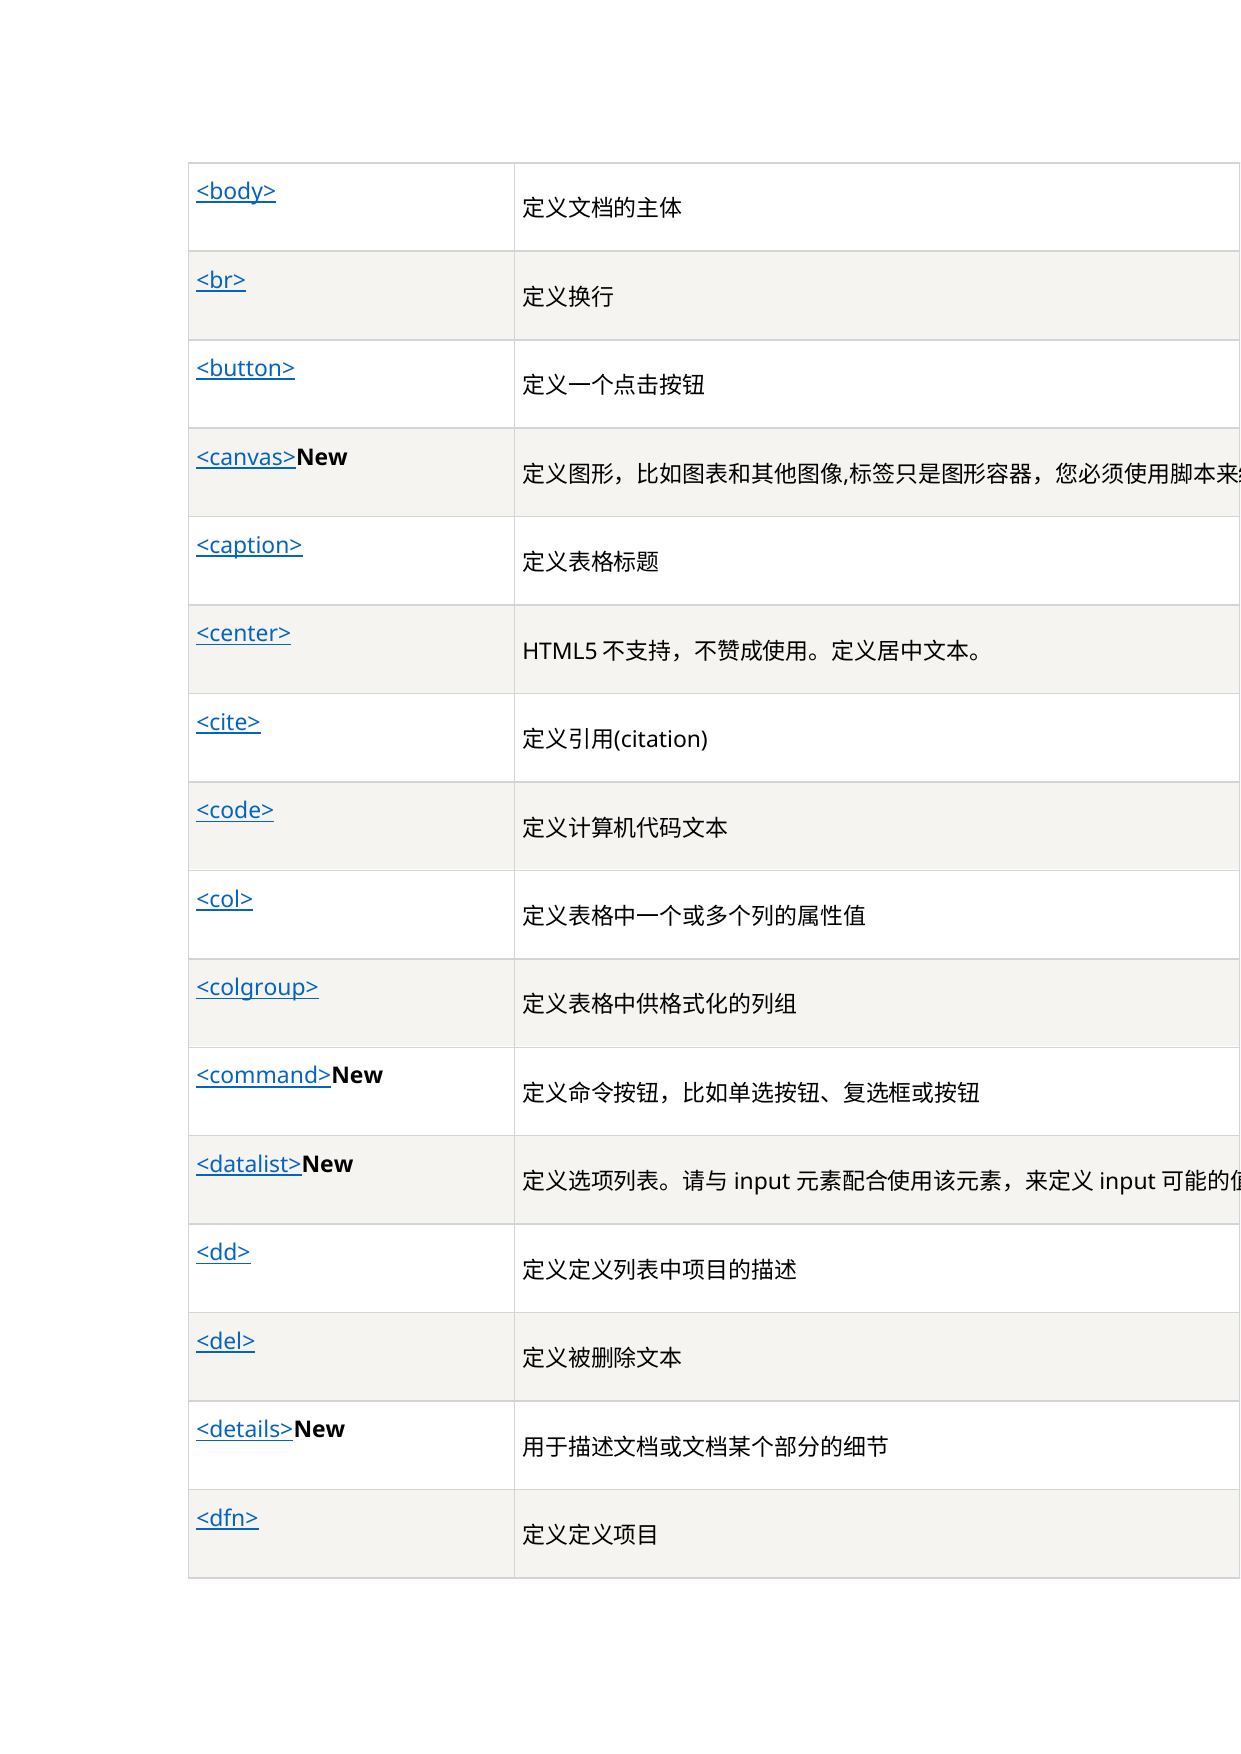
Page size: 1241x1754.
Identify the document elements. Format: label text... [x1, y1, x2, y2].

table_cell 定义引用(citation) [515, 694, 1239, 781]
table_cell <del> [189, 1313, 514, 1400]
table_cell <cite> [189, 694, 514, 781]
table_cell <body> [189, 164, 514, 250]
table_cell <dfn> [189, 1490, 514, 1577]
table_cell 定义文档的主体 [515, 164, 1239, 250]
table_cell 定义一个点击按钮 [515, 341, 1239, 427]
table_cell 定义定义列表中项目的描述 [515, 1225, 1239, 1312]
table_cell <code> [189, 783, 514, 869]
table_cell 定义命令按钮，比如单选按钮、复选框或按钮 [515, 1048, 1239, 1135]
table_cell 定义表格中一个或多个列的属性值 [515, 871, 1239, 958]
table_cell <canvas>New [189, 429, 514, 516]
table_cell 定义定义项目 [515, 1490, 1239, 1577]
table_cell <br> [189, 252, 514, 339]
table_cell <dd> [189, 1225, 514, 1312]
table_cell 定义换行 [515, 252, 1239, 339]
table_cell 用于描述文档或文档某个部分的细节 [515, 1402, 1239, 1488]
table_cell <caption> [189, 517, 514, 604]
table_cell 定义被删除文本 [515, 1313, 1239, 1400]
table_cell <center> [189, 606, 514, 693]
table_cell 定义图形，比如图表和其他图像,标签只是图形容器，您必须使用脚本来绘制图形 [515, 429, 1239, 516]
table_cell 定义表格标题 [515, 517, 1239, 604]
table_cell HTML5不支持，不赞成使用。定义居中文本。 [515, 606, 1239, 693]
table_cell <details>New [189, 1402, 514, 1488]
table_cell <colgroup> [189, 960, 514, 1046]
table_cell <button> [189, 341, 514, 427]
table_cell 定义表格中供格式化的列组 [515, 960, 1239, 1046]
table_cell 定义计算机代码文本 [515, 783, 1239, 869]
table_cell 定义选项列表。请与 input 元素配合使用该元素，来定义 input 可能的值。 [515, 1136, 1239, 1223]
table_cell <command>New [189, 1048, 514, 1135]
table_cell <col> [189, 871, 514, 958]
table_cell <datalist>New [189, 1136, 514, 1223]
